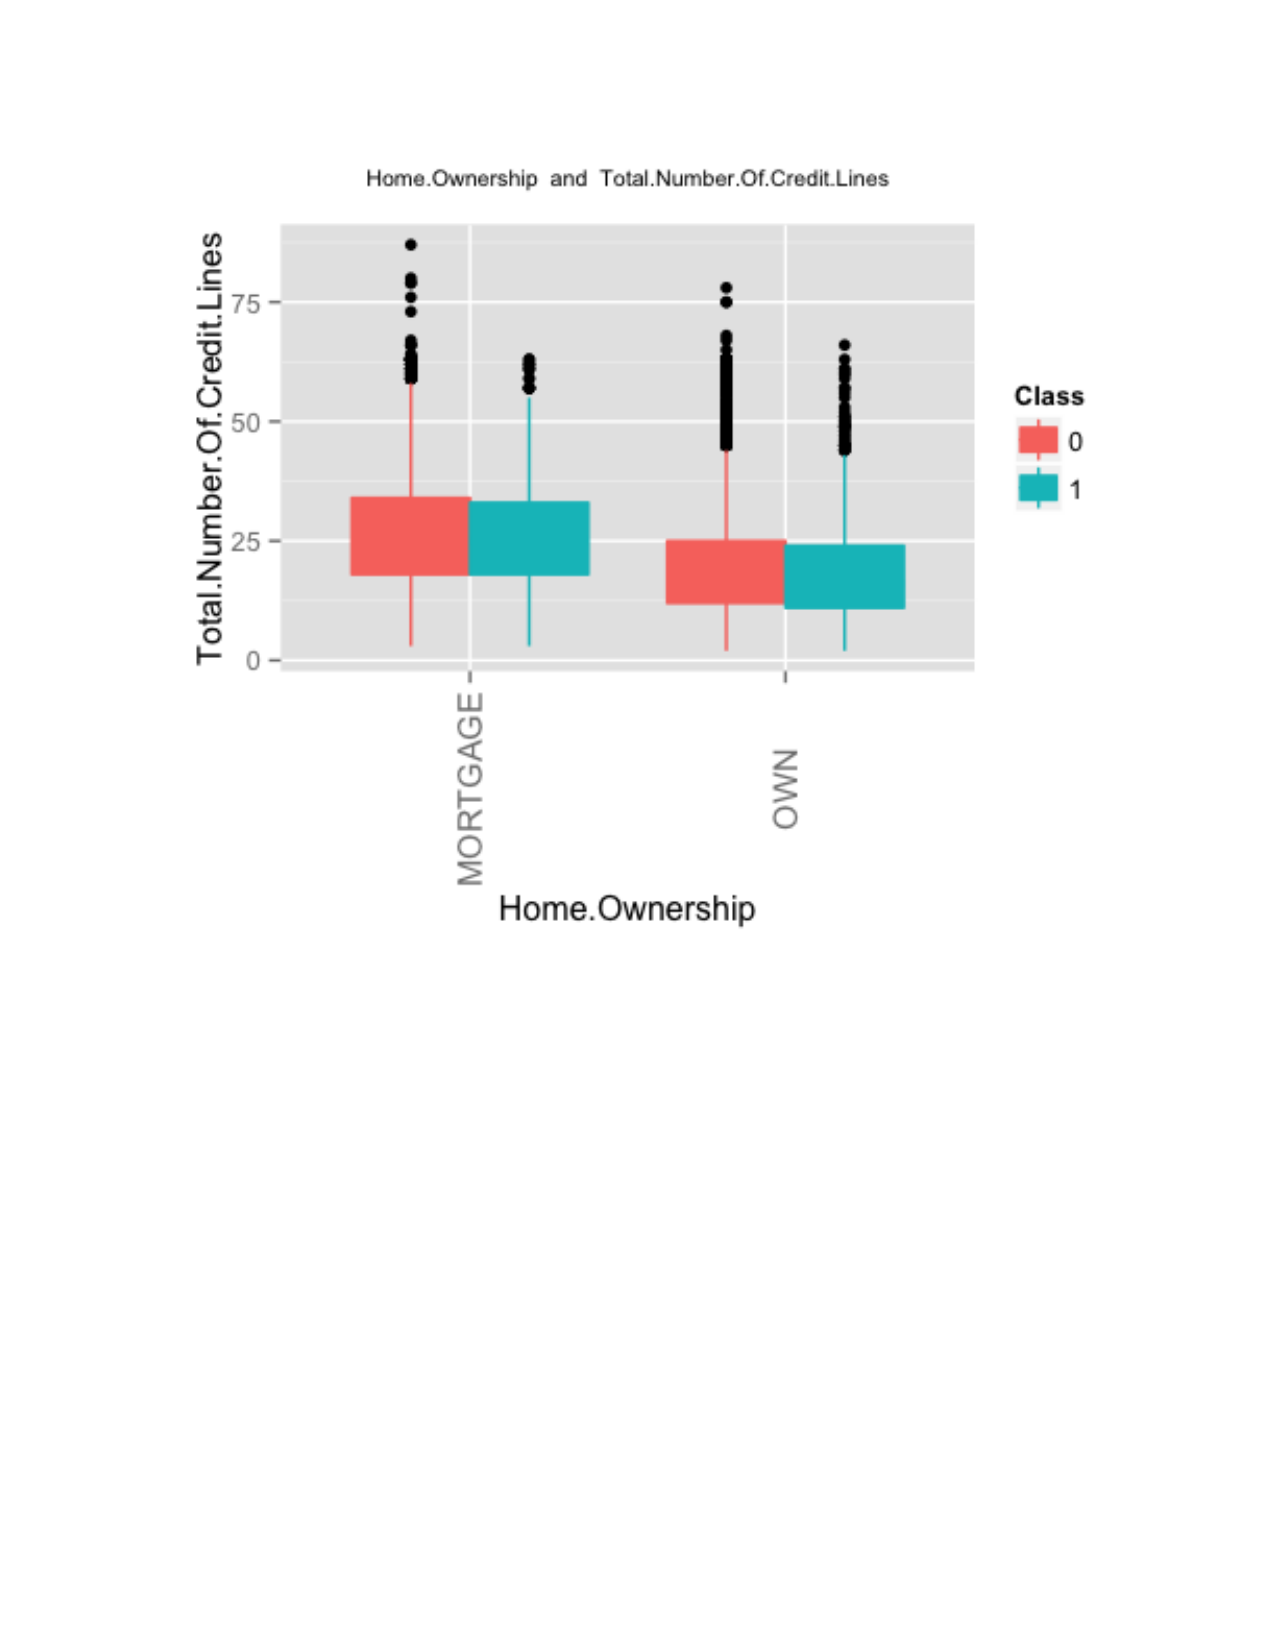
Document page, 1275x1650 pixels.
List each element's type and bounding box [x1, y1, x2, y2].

picture [168, 150, 1169, 950]
